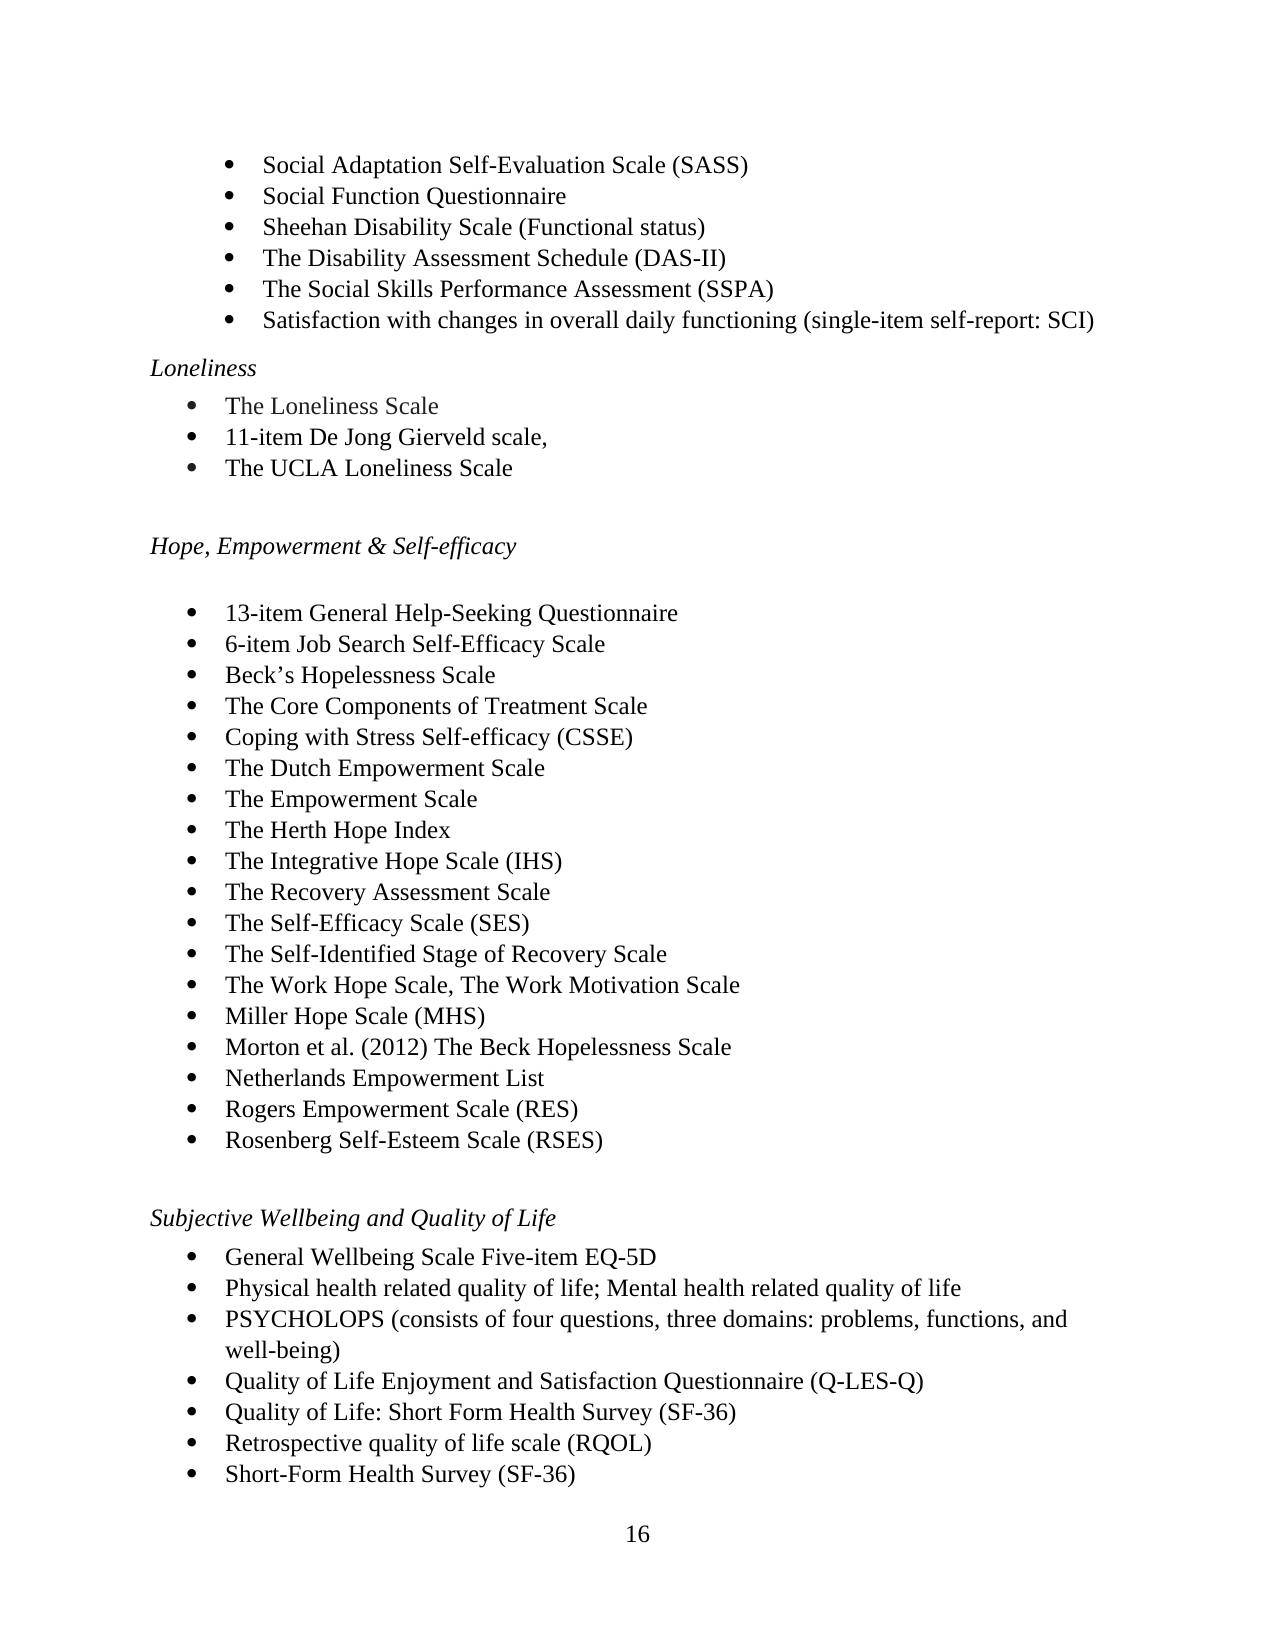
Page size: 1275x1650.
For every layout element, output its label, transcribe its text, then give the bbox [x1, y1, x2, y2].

list Beck’s Hopelessness Scale [187, 660, 1125, 689]
list Netherlands Empowerment List [187, 1063, 1125, 1092]
list The Self-Efficacy Scale (SES) [187, 908, 1125, 937]
list Social Function Questionnaire [225, 181, 1125, 210]
list Sheehan Disability Scale (Functional status) [225, 212, 1125, 241]
list The Empowerment Scale [187, 784, 1125, 813]
list The Recovery Assessment Scale [187, 877, 1125, 906]
list Coping with Stress Self-efficacy (CSSE) [187, 722, 1125, 751]
list The Core Components of Treatment Scale [187, 691, 1125, 720]
list The Self-Identified Stage of Recovery Scale [187, 939, 1125, 968]
list The Herth Hope Index [187, 815, 1125, 844]
list Miller Hope Scale (MHS) [187, 1001, 1125, 1030]
list The Dutch Empowerment Scale [187, 753, 1125, 782]
list Physical health related quality of life; Mental health related quality of life [187, 1273, 1125, 1301]
list 11-item De Jong Gierveld scale, [187, 422, 1125, 451]
list The UCLA Loneliness Scale [187, 453, 1125, 482]
list Social Adaptation Self-Evaluation Scale (SASS) [225, 150, 1125, 179]
list Short-Form Health Survey (SF-36) [187, 1459, 1125, 1488]
list Rogers Empowerment Scale (RES) [187, 1094, 1125, 1123]
list Quality of Life: Short Form Health Survey (SF-36) [187, 1397, 1125, 1426]
list The Integrative Hope Scale (IHS) [187, 846, 1125, 875]
list The Disability Assessment Schedule (DAS-II) [225, 243, 1125, 272]
list 6-item Job Search Self-Efficacy Scale [187, 629, 1125, 658]
subtitle Loneliness [150, 353, 1125, 382]
list Satisfaction with changes in overall daily functioning (single-item self-report: SCI) [225, 305, 1125, 334]
subtitle Subjective Wellbeing and Quality of Life [150, 1203, 1125, 1232]
list General Wellbeing Scale Five-item EQ-5D [187, 1242, 1125, 1270]
list The Loneliness Scale [240, 391, 1125, 420]
list The Social Skills Performance Assessment (SSPA) [225, 274, 1125, 303]
list 13-item General Help-Seeking Questionnaire [187, 598, 1125, 627]
list Quality of Life Enjoyment and Satisfaction Questionnaire (Q-LES-Q) [187, 1366, 1125, 1394]
list PSYCHOLOPS (consists of four questions, three domains: problems, functions, and well-being) [187, 1304, 1125, 1363]
list The Work Hope Scale, The Work Motivation Scale [187, 970, 1125, 999]
subtitle Hope, Empowerment & Self-efficacy [150, 531, 1125, 560]
list Rosenberg Self-Esteem Scale (RSES) [187, 1126, 1125, 1184]
list Morton et al. (2012) The Beck Hopelessness Scale [187, 1032, 1125, 1061]
list Retrospective quality of life scale (RQOL) [187, 1428, 1125, 1457]
